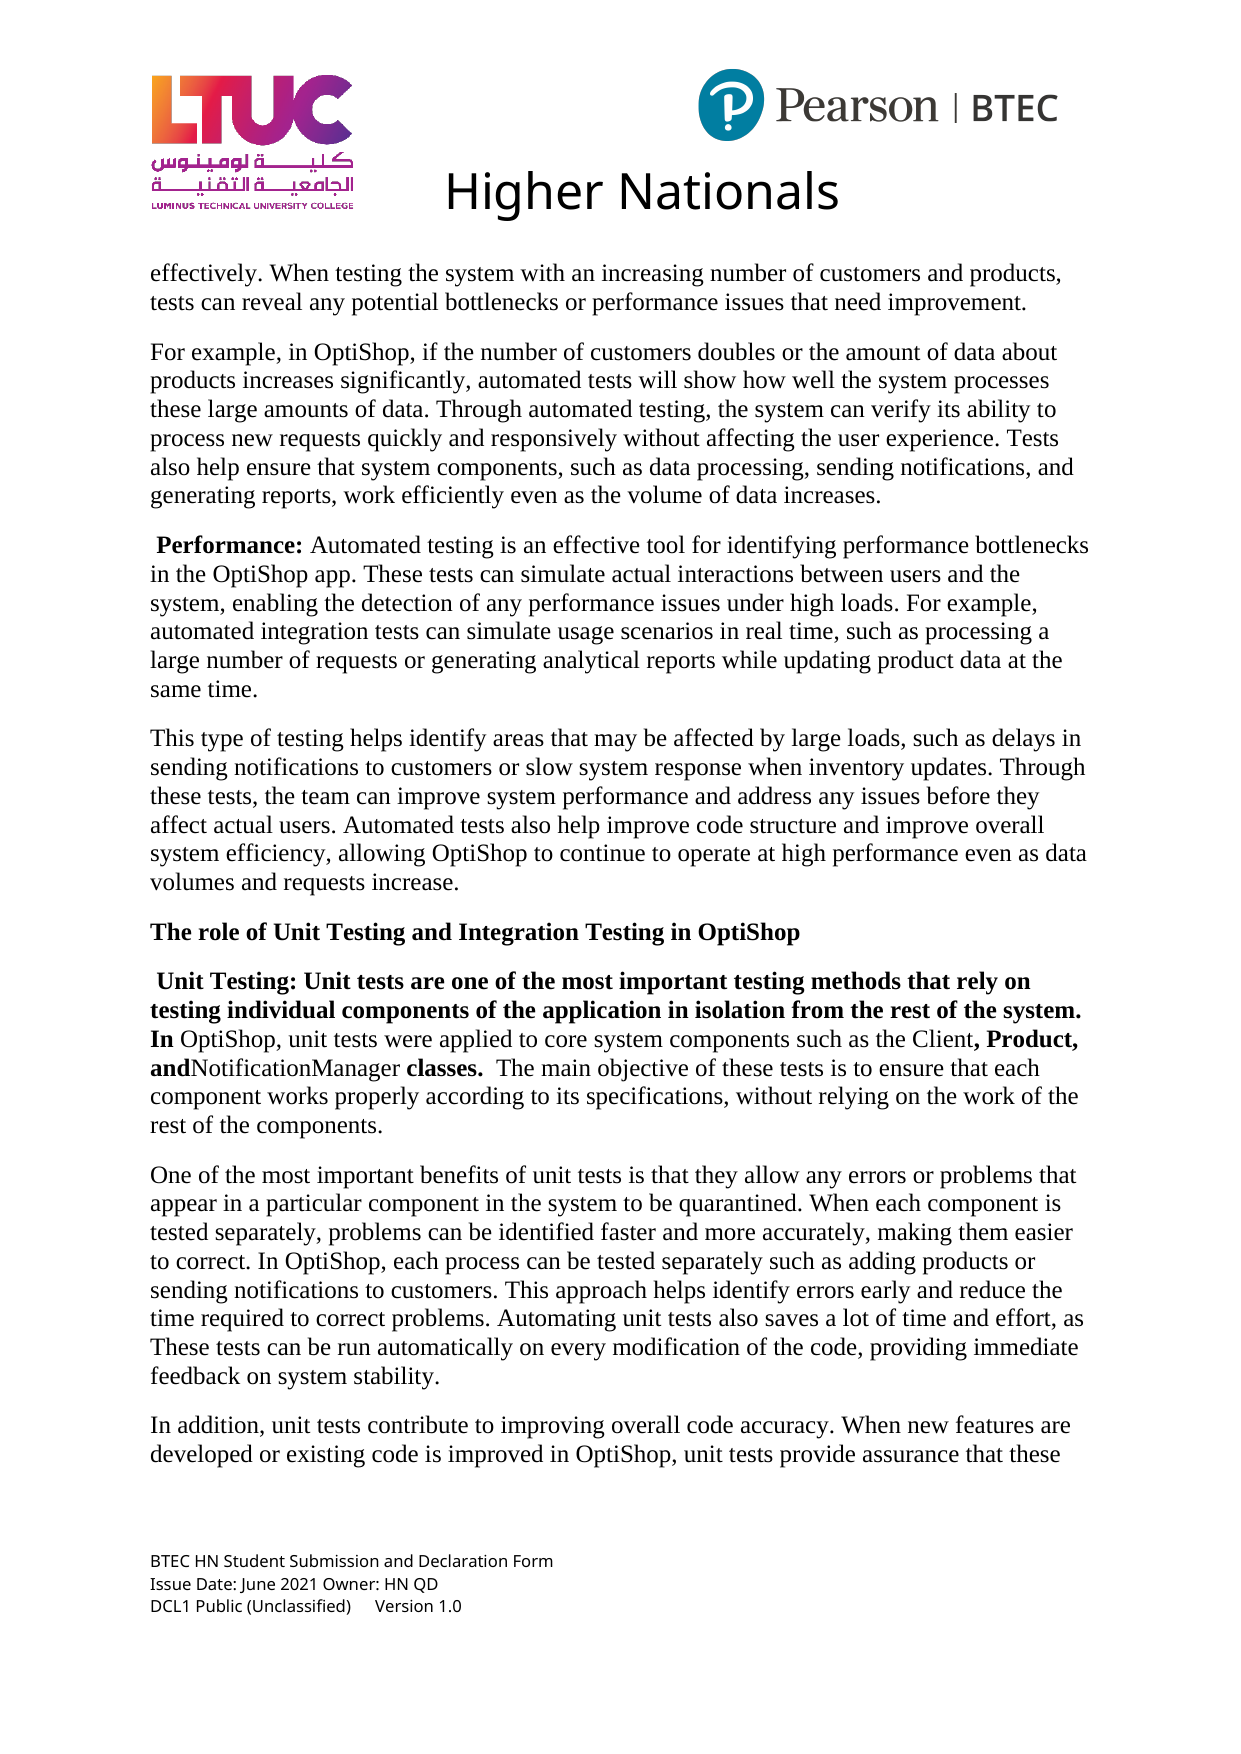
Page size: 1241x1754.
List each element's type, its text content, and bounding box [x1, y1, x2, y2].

text Unit Testing: Unit tests are one of the most important testing methods that rely on testing individual components of the application in isolation from the rest of the system. In OptiShop, unit tests were applied to core system components such as the Client, Product, andNotificationManager classes. The main objective of these tests is to ensure that each component works properly according to its specifications, without relying on the work of the rest of the components. [150, 966, 1090, 1139]
text Performance: Automated testing is an effective tool for identifying performance bottlenecks in the OptiShop app. These tests can simulate actual interactions between users and the system, enabling the detection of any performance issues under high loads. For example, automated integration tests can simulate usage scenarios in real time, such as processing a large number of requests or generating analytical reports while updating product data at the same time. [150, 530, 1090, 703]
picture [690, 61, 1069, 146]
text The role of Unit Testing and Integration Testing in OptiShop [150, 917, 1090, 946]
text One of the most important benefits of unit tests is that they allow any errors or problems that appear in a particular component in the system to be quarantined. When each component is tested separately, problems can be identified faster and more accurately, making them easier to correct. In OptiShop, each process can be tested separately such as adding products or sending notifications to customers. This approach helps identify errors early and reduce the time required to correct problems. Automating unit tests also saves a lot of time and effort, as These tests can be run automatically on every modification of the code, providing immediate feedback on system stability. [150, 1160, 1090, 1390]
text For example, in OptiShop, if the number of customers doubles or the amount of data about products increases significantly, automated tests will show how well the system processes these large amounts of data. Through automated testing, the system can verify its ability to process new requests quickly and responsively without affecting the user experience. Tests also help ensure that system components, such as data processing, sending notifications, and generating reports, work efficiently even as the volume of data increases. [150, 337, 1090, 509]
picture [150, 73, 354, 210]
text This type of testing helps identify areas that may be affected by large loads, such as delays in sending notifications to customers or slow system response when inventory updates. Through these tests, the team can improve system performance and address any issues before they affect actual users. Automated tests also help improve code structure and improve overall system efficiency, allowing OptiShop to continue to operate at high performance even as data volumes and requests increase. [150, 723, 1090, 896]
